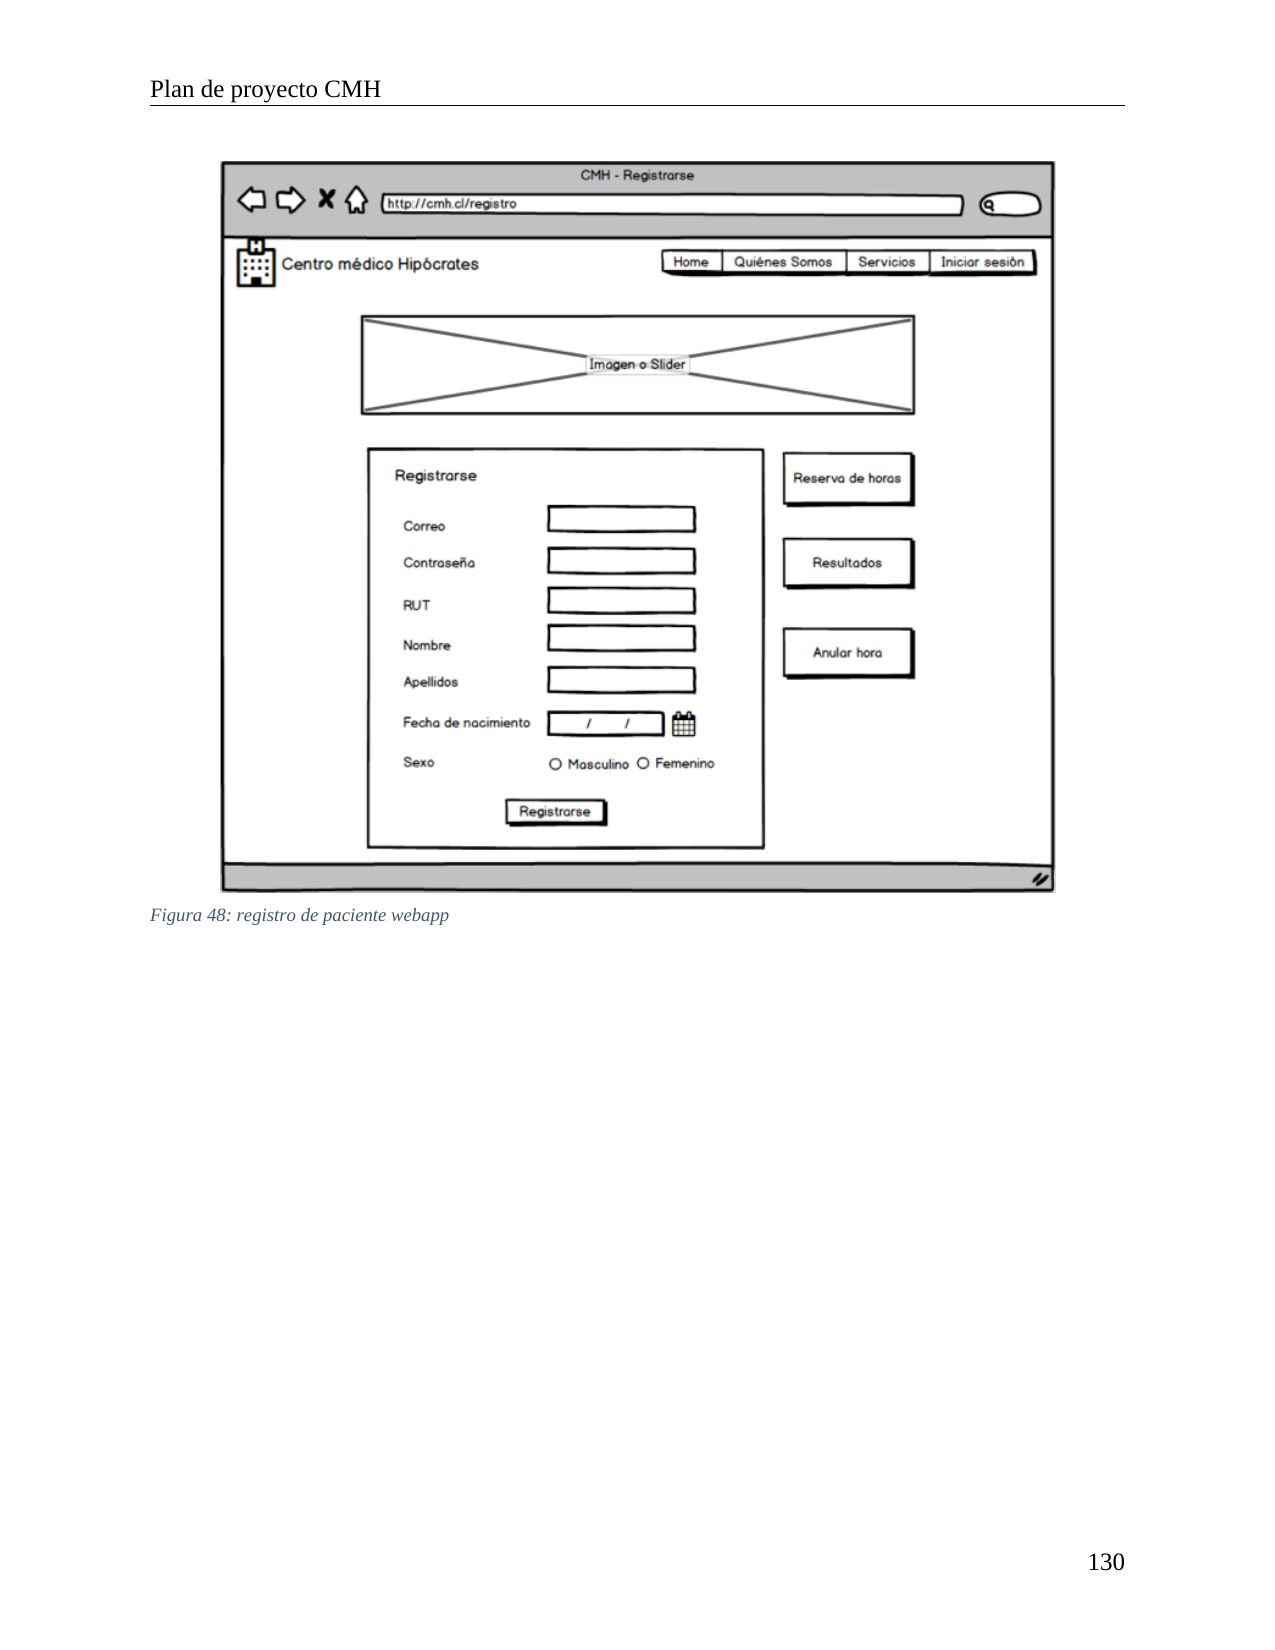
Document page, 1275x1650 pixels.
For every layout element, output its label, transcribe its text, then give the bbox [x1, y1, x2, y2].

text Figura 48: registro de paciente webapp [150, 905, 1125, 926]
picture [150, 150, 1125, 905]
